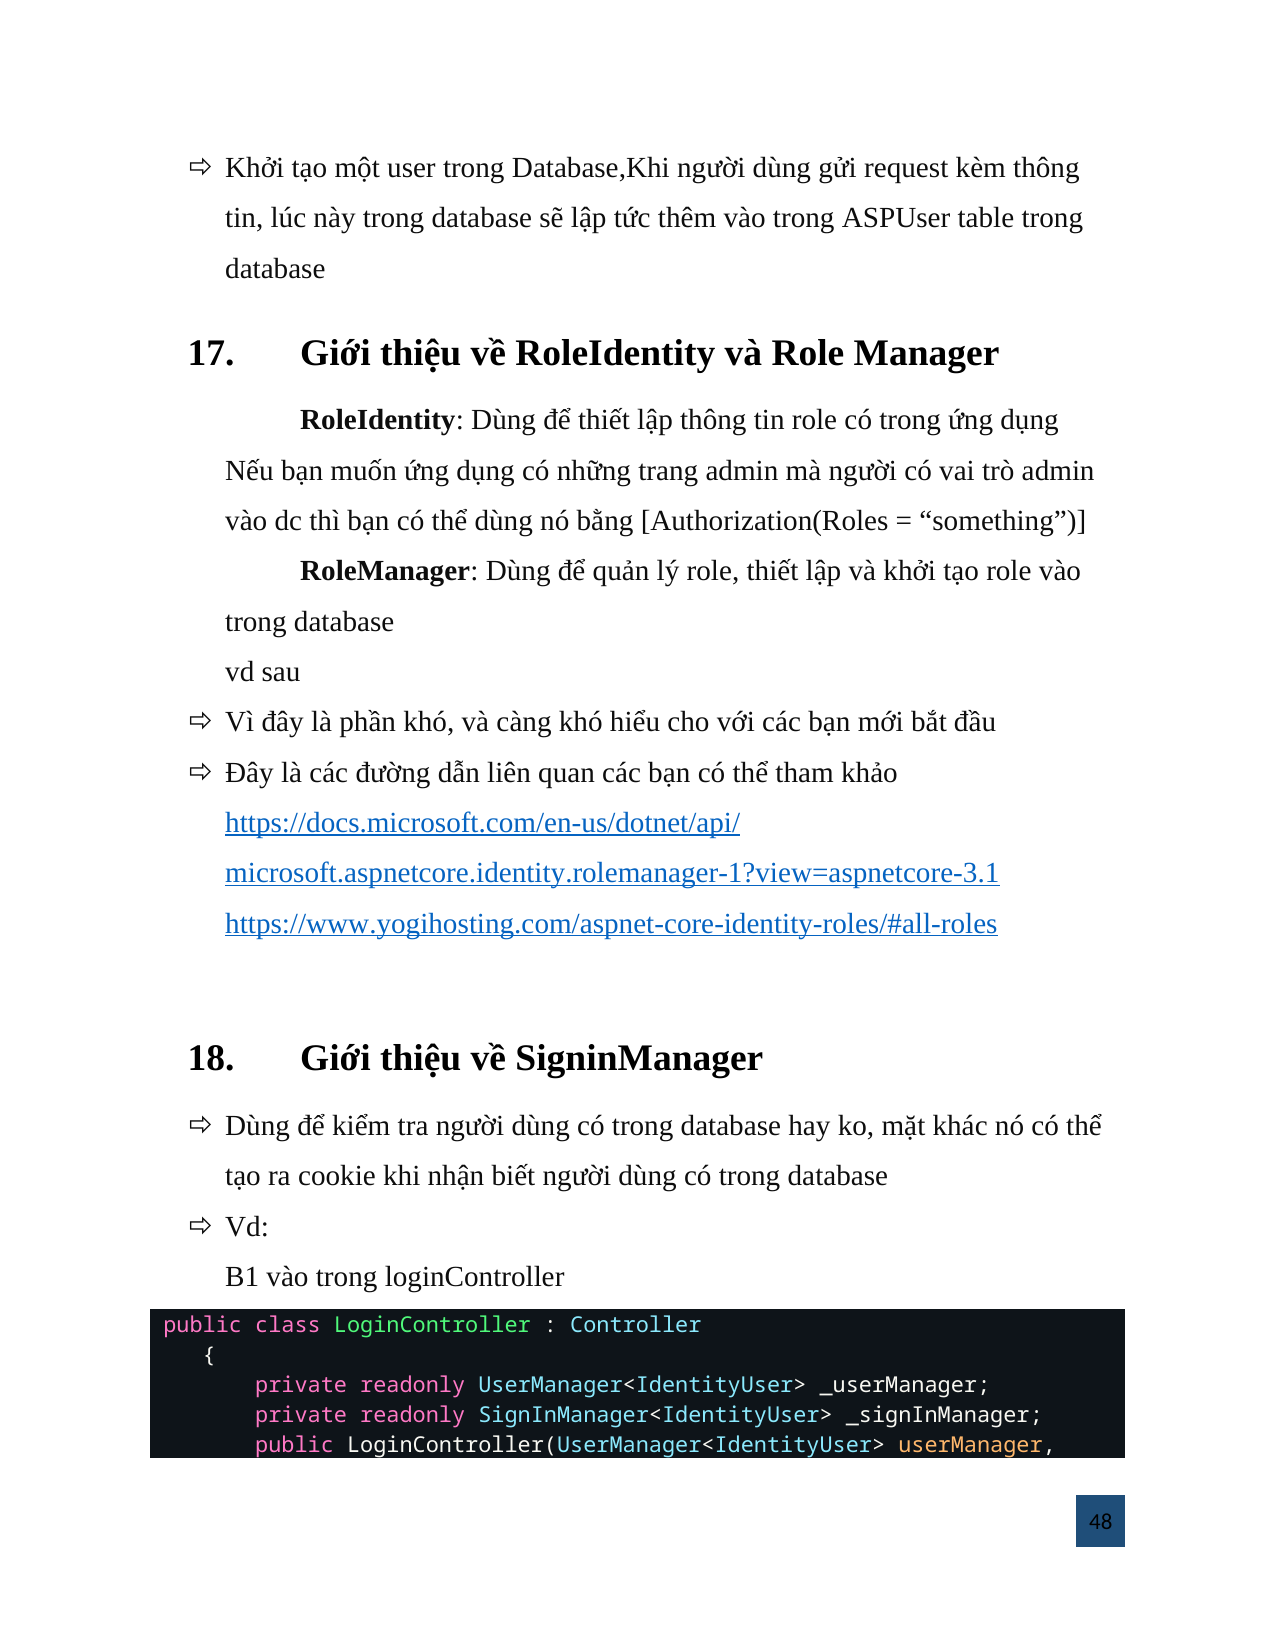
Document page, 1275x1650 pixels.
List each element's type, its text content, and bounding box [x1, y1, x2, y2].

text vd sau [225, 654, 1125, 688]
list Nếu bạn muốn ứng dụng có những trang admin mà người có vai trò admin vào dc thì bạn có thể dùng nó bằng [Authorization(Roles = “something”)] [225, 453, 1125, 537]
list https://www.yogihosting.com/aspnet-core-identity-roles/#all-roles [225, 906, 1125, 939]
subtitle Giới thiệu về RoleIdentity và Role Manager [187, 330, 1125, 373]
text public class LoginController : Controller [150, 1309, 1125, 1339]
list Đây là các đường dẫn liên quan các bạn có thể tham khảo [187, 755, 1125, 788]
subtitle Giới thiệu về SigninManager [187, 1036, 1125, 1079]
list RoleIdentity: Dùng để thiết lập thông tin role có trong ứng dụng [300, 402, 1125, 436]
list Dùng để kiểm tra người dùng có trong database hay ko, mặt khác nó có thể tạo ra cookie khi nhận biết người dùng có trong database [187, 1108, 1125, 1192]
text { [150, 1339, 1125, 1369]
text private readonly SignInManager<IdentityUser> _signInManager; [150, 1399, 1125, 1428]
text RoleManager: Dùng để quản lý role, thiết lập và khởi tạo role vào trong database [225, 553, 1125, 637]
list Khởi tạo một user trong Database,Khi người dùng gửi request kèm thông tin, lúc này trong database sẽ lập tức thêm vào trong ASPUser table trong database [187, 150, 1125, 284]
text private readonly UserManager<IdentityUser> _userManager; [150, 1369, 1125, 1399]
text public LoginController(UserManager<IdentityUser> userManager, [150, 1428, 1125, 1458]
list Vd: [187, 1209, 1125, 1242]
list Vì đây là phần khó, và càng khó hiểu cho với các bạn mới bắt đầu [187, 704, 1125, 738]
list B1 vào trong loginController [225, 1259, 1125, 1293]
list https://docs.microsoft.com/en-us/dotnet/api/microsoft.aspnetcore.identity.rolemanager-1?view=aspnetcore-3.1 [225, 805, 1125, 889]
